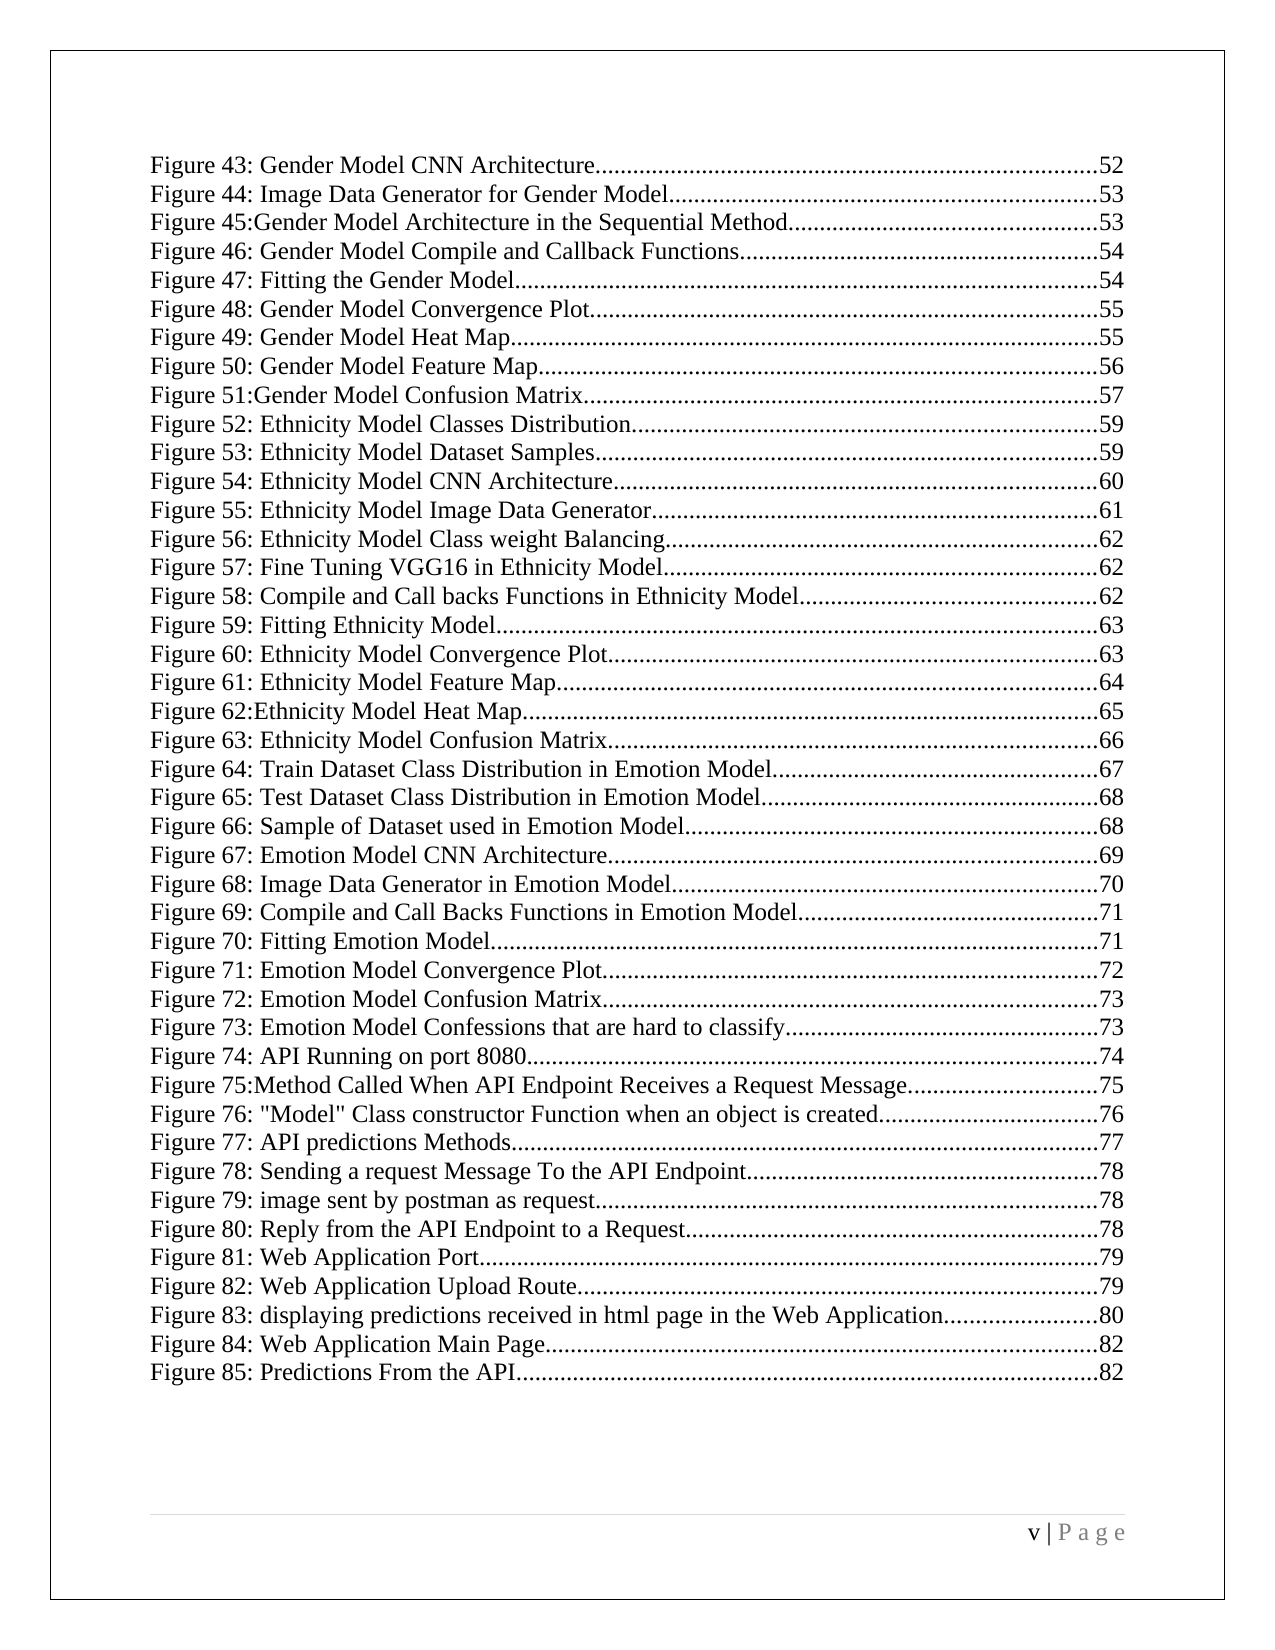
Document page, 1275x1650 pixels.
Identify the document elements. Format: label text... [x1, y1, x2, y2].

text Figure 46: Gender Model Compile and Callback Functions. 54 [150, 236, 1125, 265]
text Figure 52: Ethnicity Model Classes Distribution. 59 [150, 409, 1125, 437]
text Figure 67: Emotion Model CNN Architecture. 69 [150, 840, 1125, 869]
text Figure 76: "Model" Class constructor Function when an object is created. 76 [150, 1099, 1125, 1127]
text Figure 56: Ethnicity Model Class weight Balancing. 62 [150, 524, 1125, 552]
text Figure 72: Emotion Model Confusion Matrix. 73 [150, 984, 1125, 1012]
text Figure 43: Gender Model CNN Architecture. 52 [150, 150, 1125, 179]
text Figure 59: Fitting Ethnicity Model. 63 [150, 610, 1125, 639]
text Figure 62:Ethnicity Model Heat Map. 65 [150, 696, 1125, 725]
text Figure 73: Emotion Model Confessions that are hard to classify. 73 [150, 1012, 1125, 1041]
text Figure 44: Image Data Generator for Gender Model. 53 [150, 179, 1125, 207]
text Figure 63: Ethnicity Model Confusion Matrix. 66 [150, 725, 1125, 754]
text Figure 69: Compile and Call Backs Functions in Emotion Model. 71 [150, 897, 1125, 926]
text Figure 84: Web Application Main Page. 82 [150, 1329, 1125, 1357]
text Figure 48: Gender Model Convergence Plot. 55 [150, 294, 1125, 322]
text Figure 50: Gender Model Feature Map. 56 [150, 351, 1125, 380]
text Figure 75:Method Called When API Endpoint Receives a Request Message. 75 [150, 1070, 1125, 1099]
text Figure 81: Web Application Port. 79 [150, 1242, 1125, 1271]
text Figure 77: API predictions Methods. 77 [150, 1127, 1125, 1156]
text Figure 64: Train Dataset Class Distribution in Emotion Model. 67 [150, 754, 1125, 782]
text Figure 83: displaying predictions received in html page in the Web Application. 80 [150, 1300, 1125, 1329]
text Figure 58: Compile and Call backs Functions in Ethnicity Model. 62 [150, 581, 1125, 610]
text Figure 49: Gender Model Heat Map. 55 [150, 322, 1125, 351]
text Figure 66: Sample of Dataset used in Emotion Model. 68 [150, 811, 1125, 840]
text Figure 80: Reply from the API Endpoint to a Request 78 [150, 1214, 1125, 1242]
text Figure 65: Test Dataset Class Distribution in Emotion Model. 68 [150, 782, 1125, 811]
text Figure 54: Ethnicity Model CNN Architecture. 60 [150, 466, 1125, 495]
text Figure 61: Ethnicity Model Feature Map. 64 [150, 667, 1125, 696]
text Figure 45:Gender Model Architecture in the Sequential Method. 53 [150, 207, 1125, 236]
text Figure 51:Gender Model Confusion Matrix. 57 [150, 380, 1125, 409]
text Figure 68: Image Data Generator in Emotion Model. 70 [150, 869, 1125, 897]
text Figure 60: Ethnicity Model Convergence Plot. 63 [150, 639, 1125, 667]
text Figure 79: image sent by postman as request. 78 [150, 1185, 1125, 1214]
text Figure 85: Predictions From the API. 82 [150, 1357, 1125, 1386]
text Figure 55: Ethnicity Model Image Data Generator. 61 [150, 495, 1125, 524]
text Figure 82: Web Application Upload Route. 79 [150, 1271, 1125, 1300]
text Figure 47: Fitting the Gender Model. 54 [150, 265, 1125, 294]
text Figure 78: Sending a request Message To the API Endpoint. 78 [150, 1156, 1125, 1185]
text Figure 71: Emotion Model Convergence Plot. 72 [150, 955, 1125, 984]
text Figure 57: Fine Tuning VGG16 in Ethnicity Model. 62 [150, 552, 1125, 581]
text Figure 70: Fitting Emotion Model. 71 [150, 926, 1125, 955]
text Figure 74: API Running on port 8080. 74 [150, 1041, 1125, 1070]
text Figure 53: Ethnicity Model Dataset Samples. 59 [150, 437, 1125, 466]
